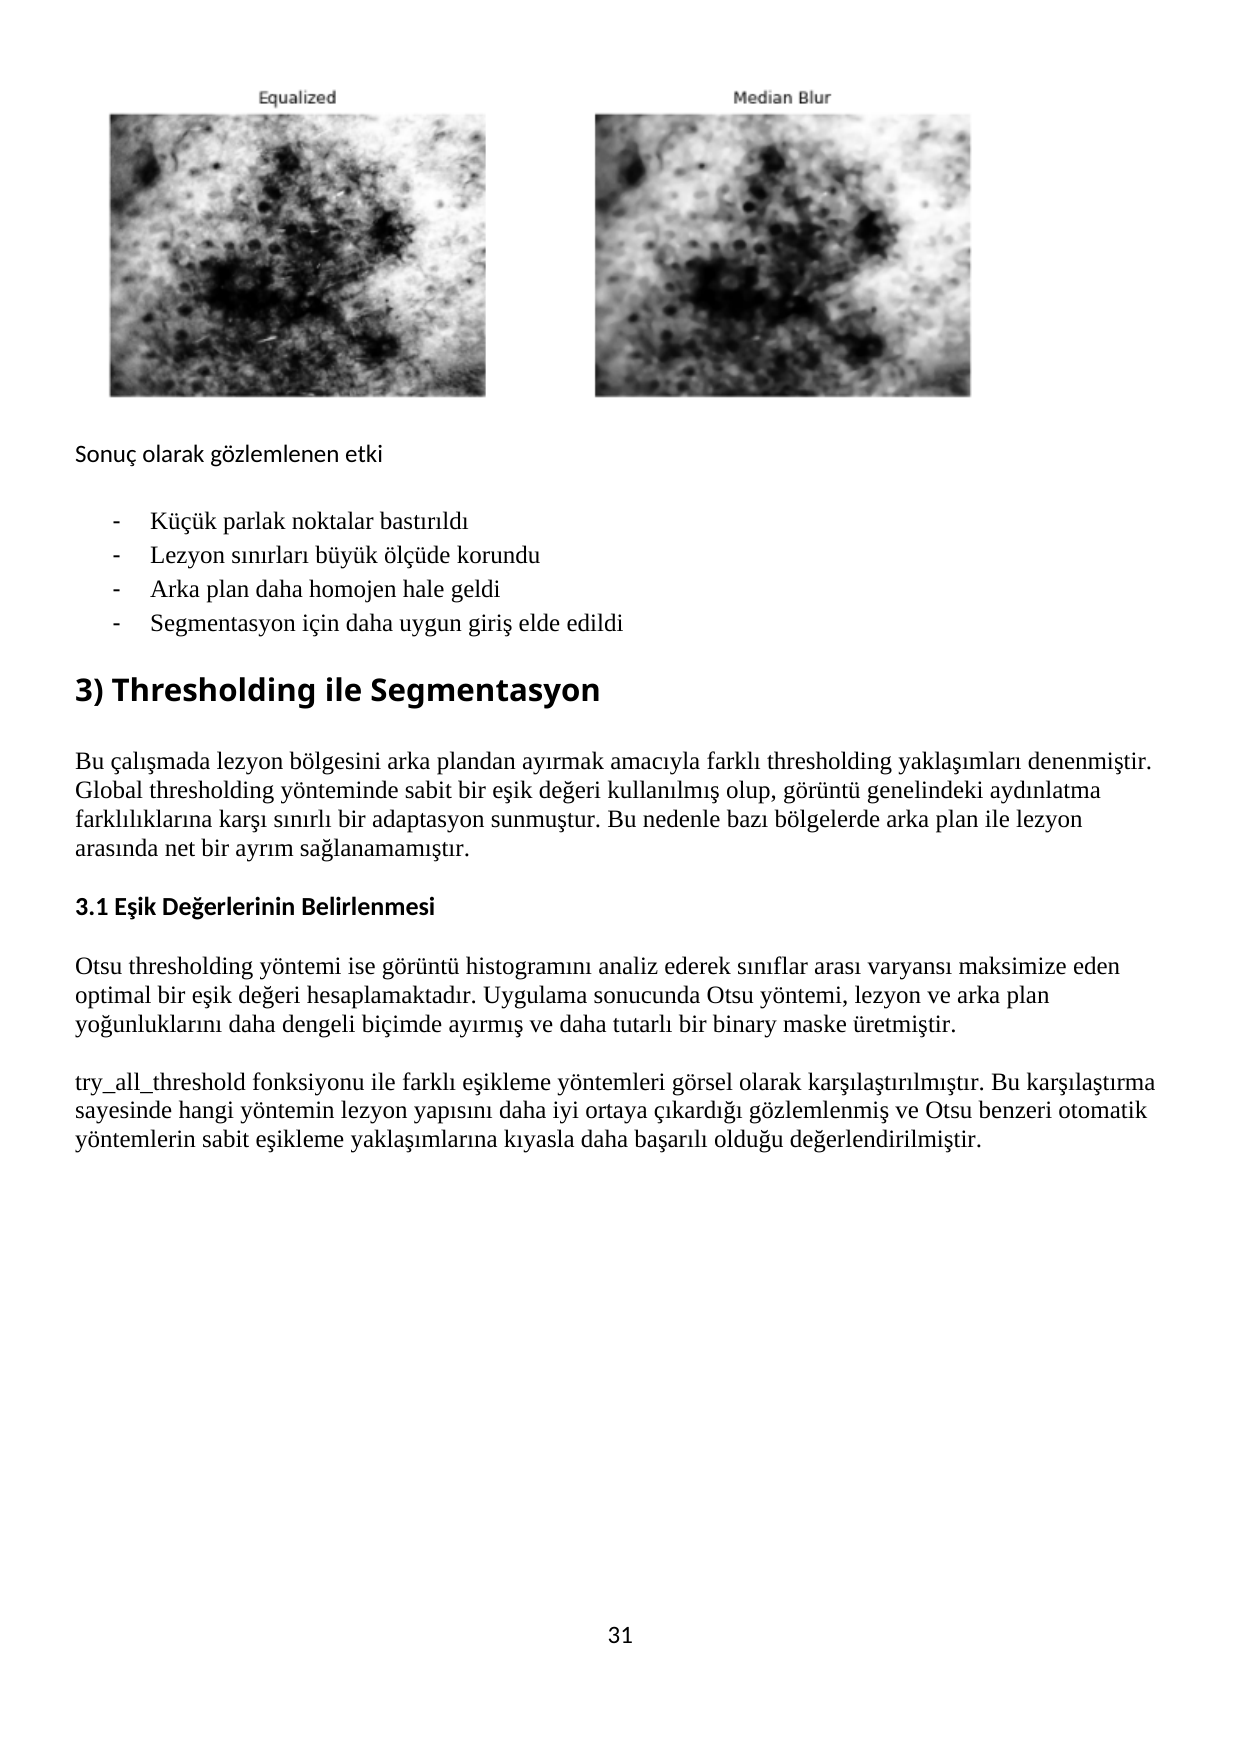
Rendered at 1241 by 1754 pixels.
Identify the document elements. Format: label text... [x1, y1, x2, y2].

list Arka plan daha homojen hale geldi [112, 571, 1165, 605]
text Otsu thresholding yöntemi ise görüntü histogramını analiz ederek sınıflar arası varyansı maksimize eden optimal bir eşik değeri hesaplamaktadır. Uygulama sonucunda Otsu yöntemi, lezyon ve arka plan yoğunluklarını daha dengeli biçimde ayırmış ve daha tutarlı bir binary maske üretmiştir. [75, 951, 1165, 1038]
text Sonuç olarak gözlemlenen etki [75, 439, 1165, 469]
list Lezyon sınırları büyük ölçüde korundu [112, 537, 1165, 571]
text Bu çalışmada lezyon bölgesini arka plandan ayırmak amacıyla farklı thresholding yaklaşımları denenmiştir. Global thresholding yönteminde sabit bir eşik değeri kullanılmış olup, görüntü genelindeki aydınlatma farklılıklarına karşı sınırlı bir adaptasyon sunmuştur. Bu nedenle bazı bölgelerde arka plan ile lezyon arasında net bir ayrım sağlanamamıştır. [75, 746, 1165, 861]
subtitle 3) Thresholding ile Segmentasyon [75, 668, 1165, 711]
list Segmentasyon için daha uygun giriş elde edildi [112, 605, 1165, 639]
list Küçük parlak noktalar bastırıldı [112, 503, 1165, 537]
text try_all_threshold fonksiyonu ile farklı eşikleme yöntemleri görsel olarak karşılaştırılmıştır. Bu karşılaştırma sayesinde hangi yöntemin lezyon yapısını daha iyi ortaya çıkardığı gözlemlenmiş ve Otsu benzeri otomatik yöntemlerin sabit eşikleme yaklaşımlarına kıyasla daha başarılı olduğu değerlendirilmiştir. [75, 1067, 1165, 1153]
text 3.1 Eşik Değerlerinin Belirlenmesi [75, 891, 1165, 922]
picture [75, 75, 997, 410]
